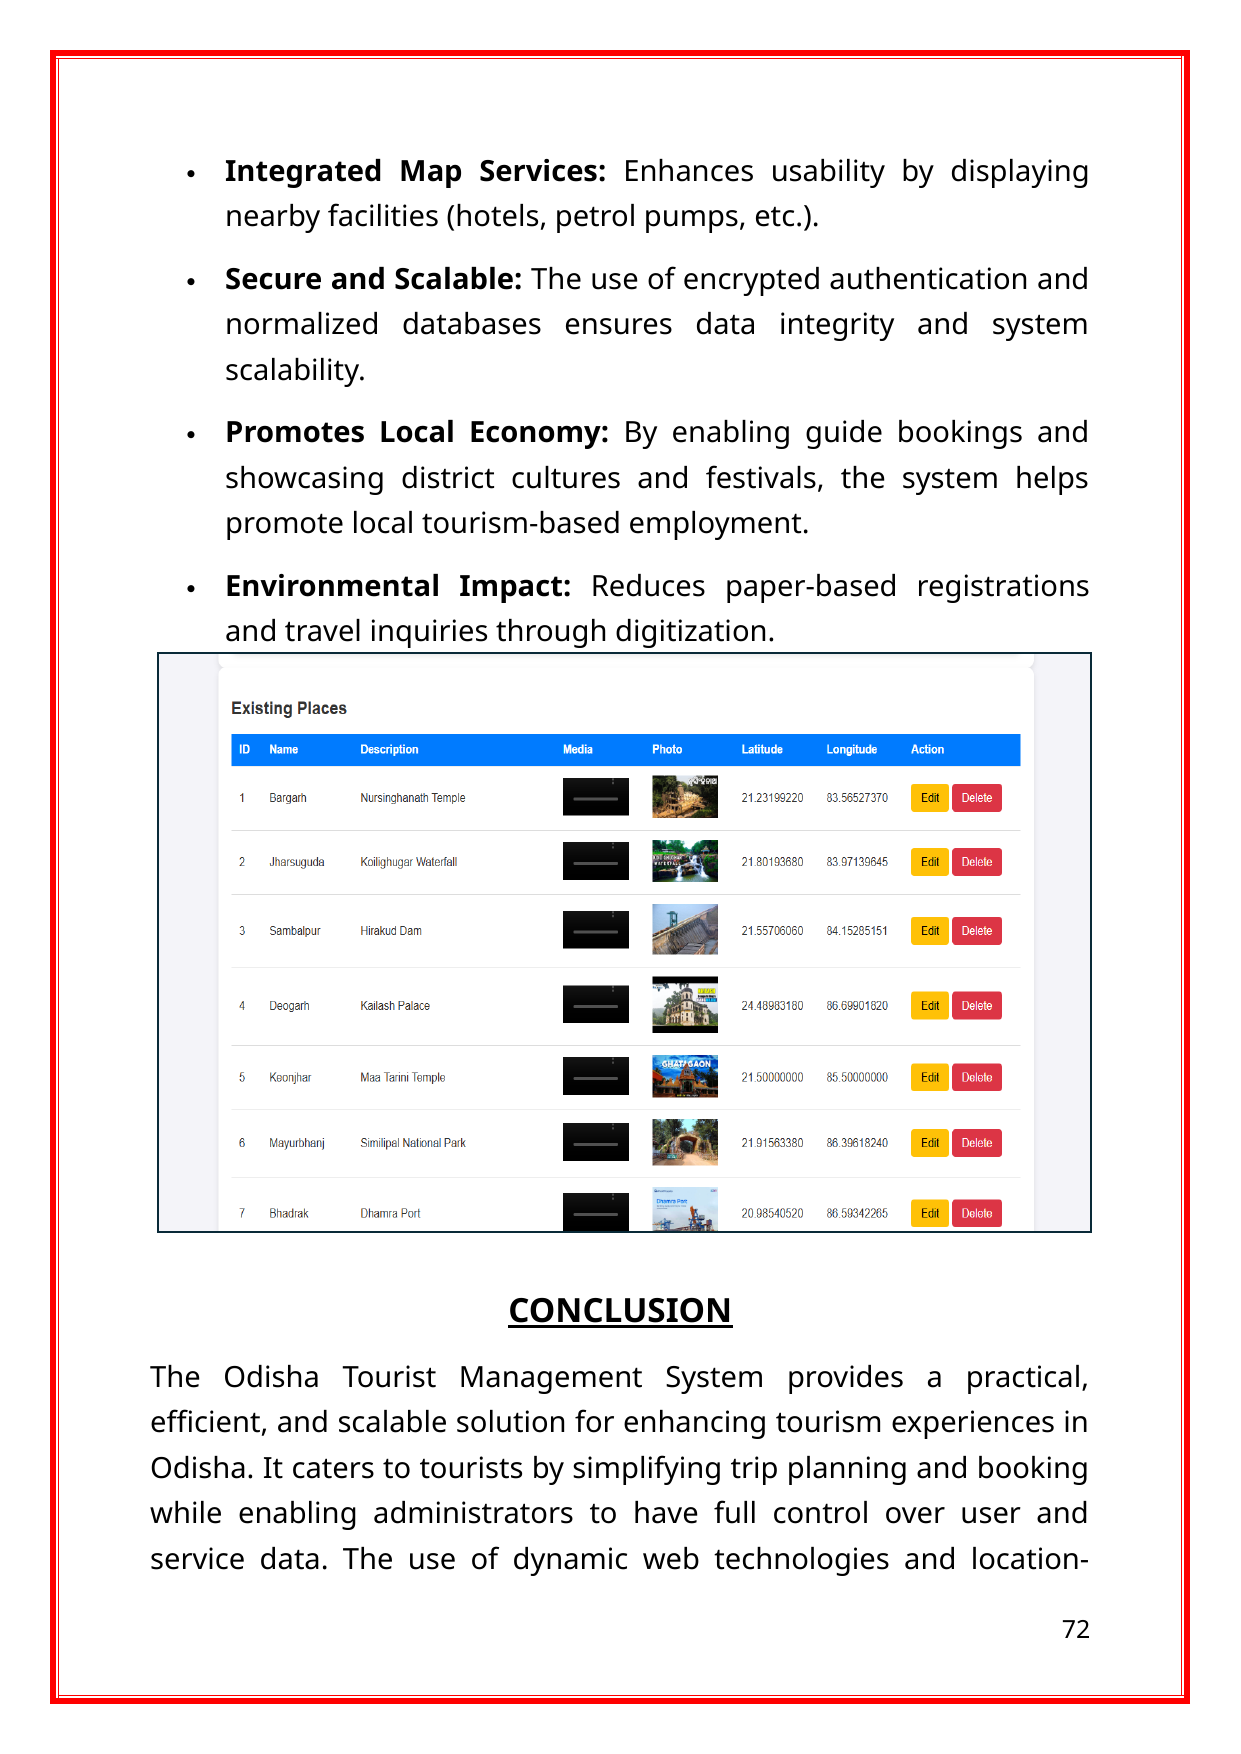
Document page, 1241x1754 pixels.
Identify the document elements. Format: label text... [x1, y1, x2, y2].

list Integrated Map Services: Enhances usability by displaying nearby facilities (hotels, petrol pumps, etc.). [187, 150, 1090, 235]
picture [159, 654, 1090, 1231]
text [150, 1356, 1090, 1578]
list Promotes Local Economy: By enabling guide bookings and showcasing district cultures and festivals, the system helps promote local tourism-based employment. [187, 411, 1090, 542]
text CONCLUSION [150, 1287, 1090, 1332]
list Environmental Impact: Reduces paper-based registrations and travel inquiries through digitization. [187, 565, 1090, 650]
list Secure and Scalable: The use of encrypted authentication and normalized databases ensures data integrity and system scalability. [187, 258, 1090, 389]
